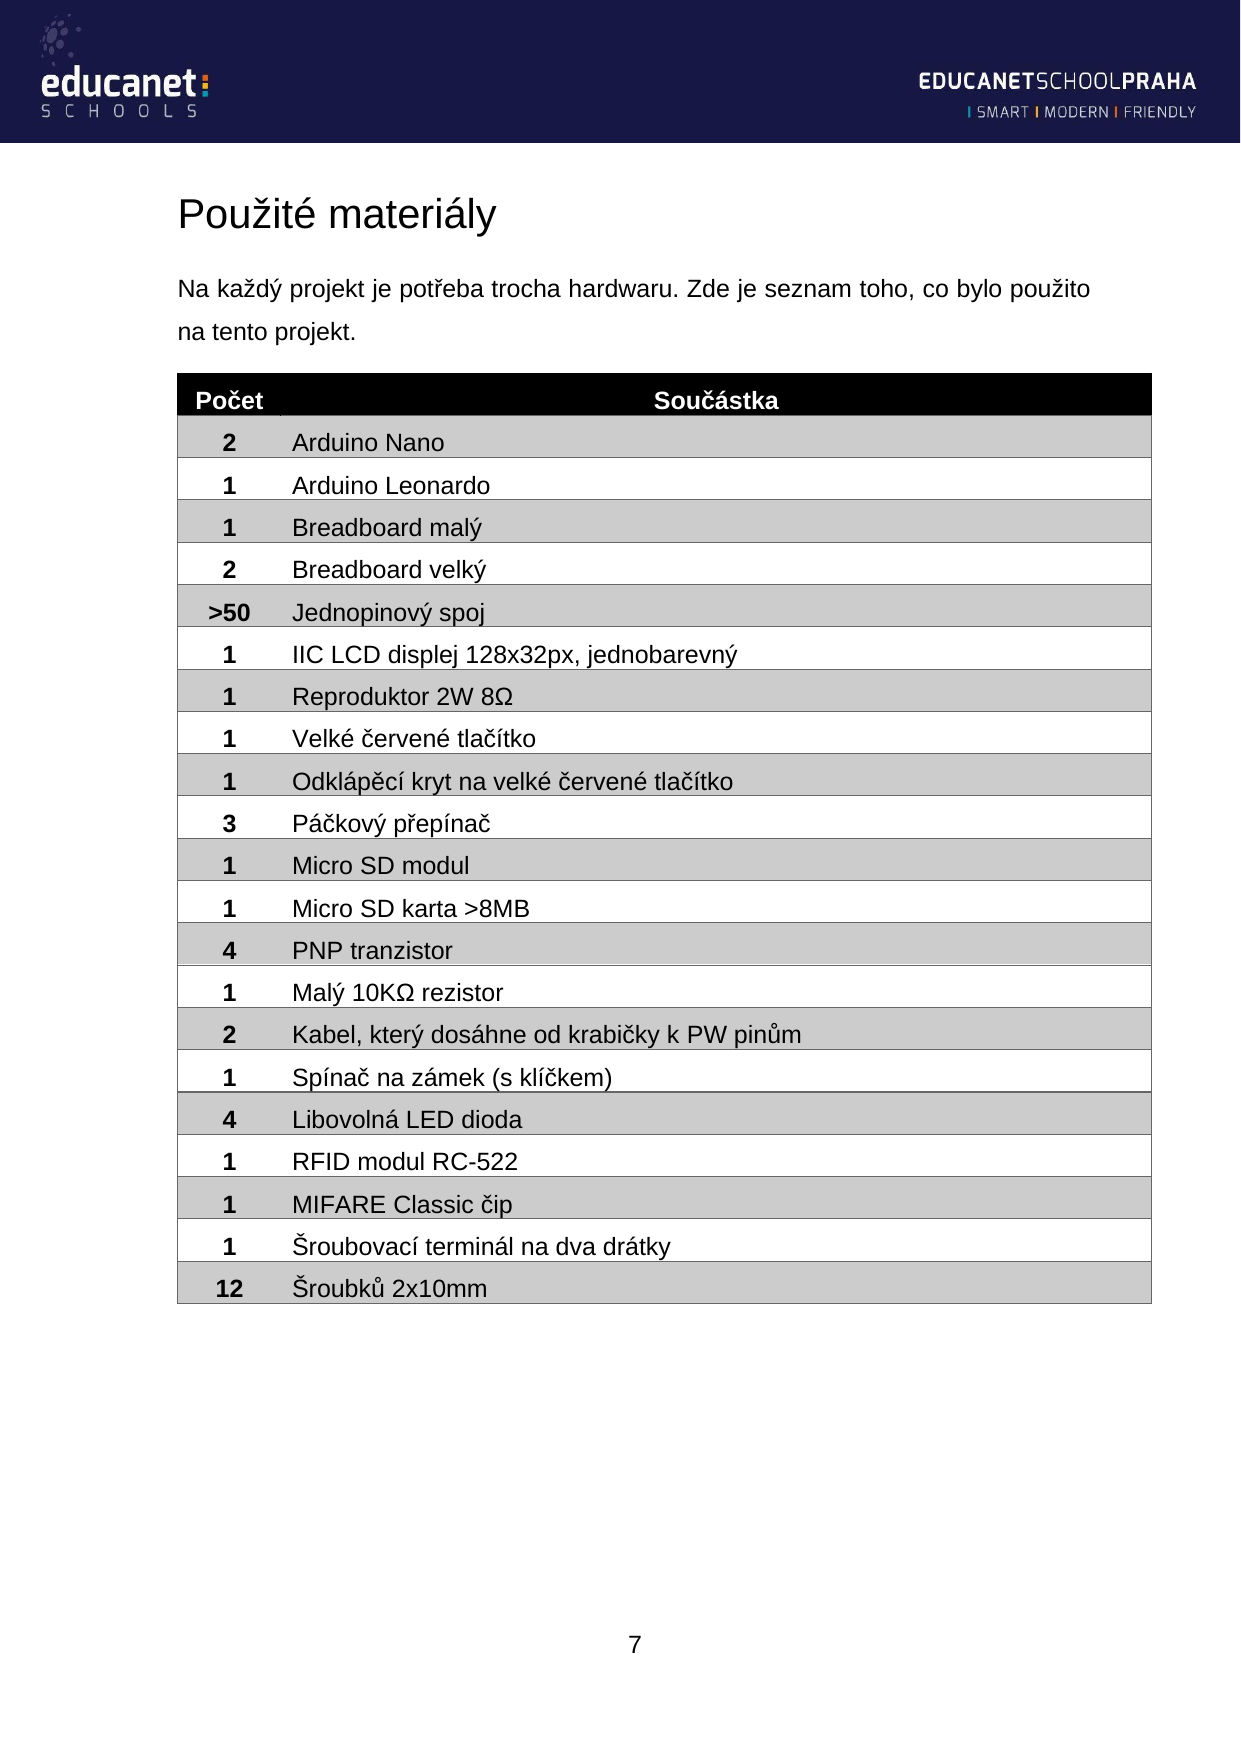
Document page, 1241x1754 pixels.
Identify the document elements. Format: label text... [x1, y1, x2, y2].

subtitle Použité materiály [177, 189, 1092, 237]
table_cell MIFARE Classic čip [281, 1177, 1151, 1218]
table_cell Odklápěcí kryt na velké červené tlačítko [281, 754, 1151, 795]
table_header Počet [178, 374, 280, 415]
table_cell Breadboard malý [281, 500, 1151, 542]
table_cell 1 [178, 966, 281, 1007]
text Na každý projekt je potřeba trocha hardwaru. Zde je seznam toho, co bylo použito na tento projekt. [177, 274, 1092, 346]
table_header Součástka [281, 374, 1151, 415]
table_cell 12 [178, 1262, 281, 1303]
table_cell 1 [178, 500, 281, 542]
table_cell 2 [178, 543, 281, 584]
table_cell 1 [178, 458, 281, 499]
table_cell 1 [178, 881, 281, 922]
table_cell 1 [178, 1135, 281, 1176]
table_cell RFID modul RC-522 [281, 1135, 1151, 1176]
table_cell 1 [178, 1177, 281, 1218]
table_cell Arduino Nano [281, 416, 1151, 457]
table_cell Velké červené tlačítko [281, 712, 1151, 753]
table_cell Micro SD modul [281, 839, 1151, 880]
table_cell Šroubovací terminál na dva drátky [281, 1219, 1151, 1261]
table_cell Šroubků 2x10mm [281, 1262, 1151, 1303]
picture [0, 0, 1241, 143]
table_cell PNP tranzistor [281, 923, 1151, 964]
table_cell 2 [178, 1008, 281, 1049]
table_cell Spínač na zámek (s klíčkem) [281, 1050, 1151, 1091]
table_cell Libovolná LED dioda [281, 1093, 1151, 1134]
table_cell 1 [178, 1050, 281, 1091]
table_cell 1 [178, 1219, 281, 1261]
table_cell Micro SD karta >8MB [281, 881, 1151, 922]
table_cell 1 [178, 712, 281, 753]
table_cell Páčkový přepínač [281, 796, 1151, 838]
table_cell Breadboard velký [281, 543, 1151, 584]
table_cell 1 [178, 627, 281, 668]
table_cell 2 [178, 416, 281, 457]
table_cell Reproduktor 2W 8Ω [281, 670, 1151, 711]
table_cell Jednopinový spoj [281, 585, 1151, 626]
table_cell 1 [178, 754, 281, 795]
table_cell IIC LCD displej 128x32px, jednobarevný [281, 627, 1151, 668]
table_cell Malý 10KΩ rezistor [281, 966, 1151, 1007]
table_cell 4 [178, 1093, 281, 1134]
table_cell Arduino Leonardo [281, 458, 1151, 499]
table_cell 1 [178, 670, 281, 711]
table_cell 4 [178, 923, 281, 964]
table_cell Kabel, který dosáhne od krabičky k PW pinům [281, 1008, 1151, 1049]
table_cell 3 [178, 796, 281, 838]
table_cell >50 [178, 585, 281, 626]
table_cell 1 [178, 839, 281, 880]
